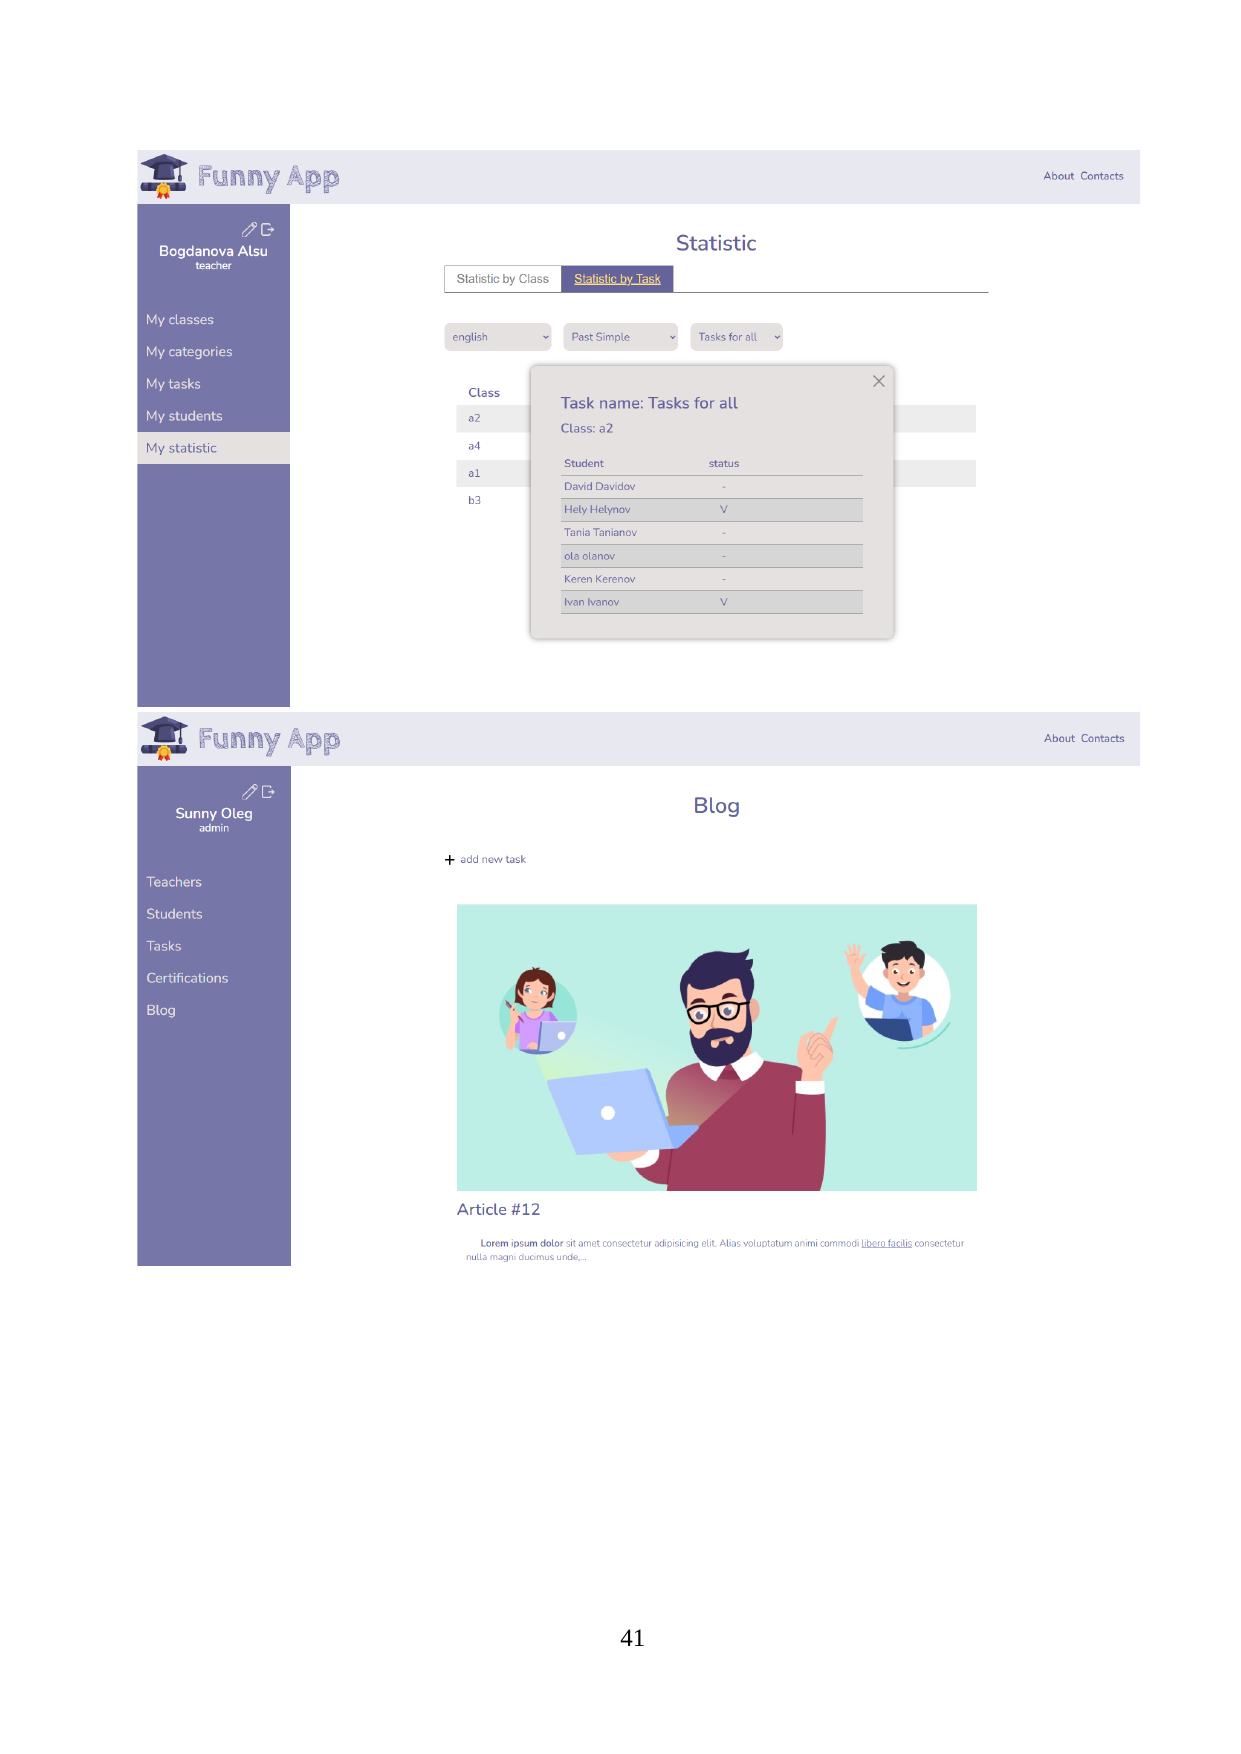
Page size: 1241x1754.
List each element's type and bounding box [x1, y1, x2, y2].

picture [137, 150, 1141, 707]
picture [137, 712, 1141, 1266]
